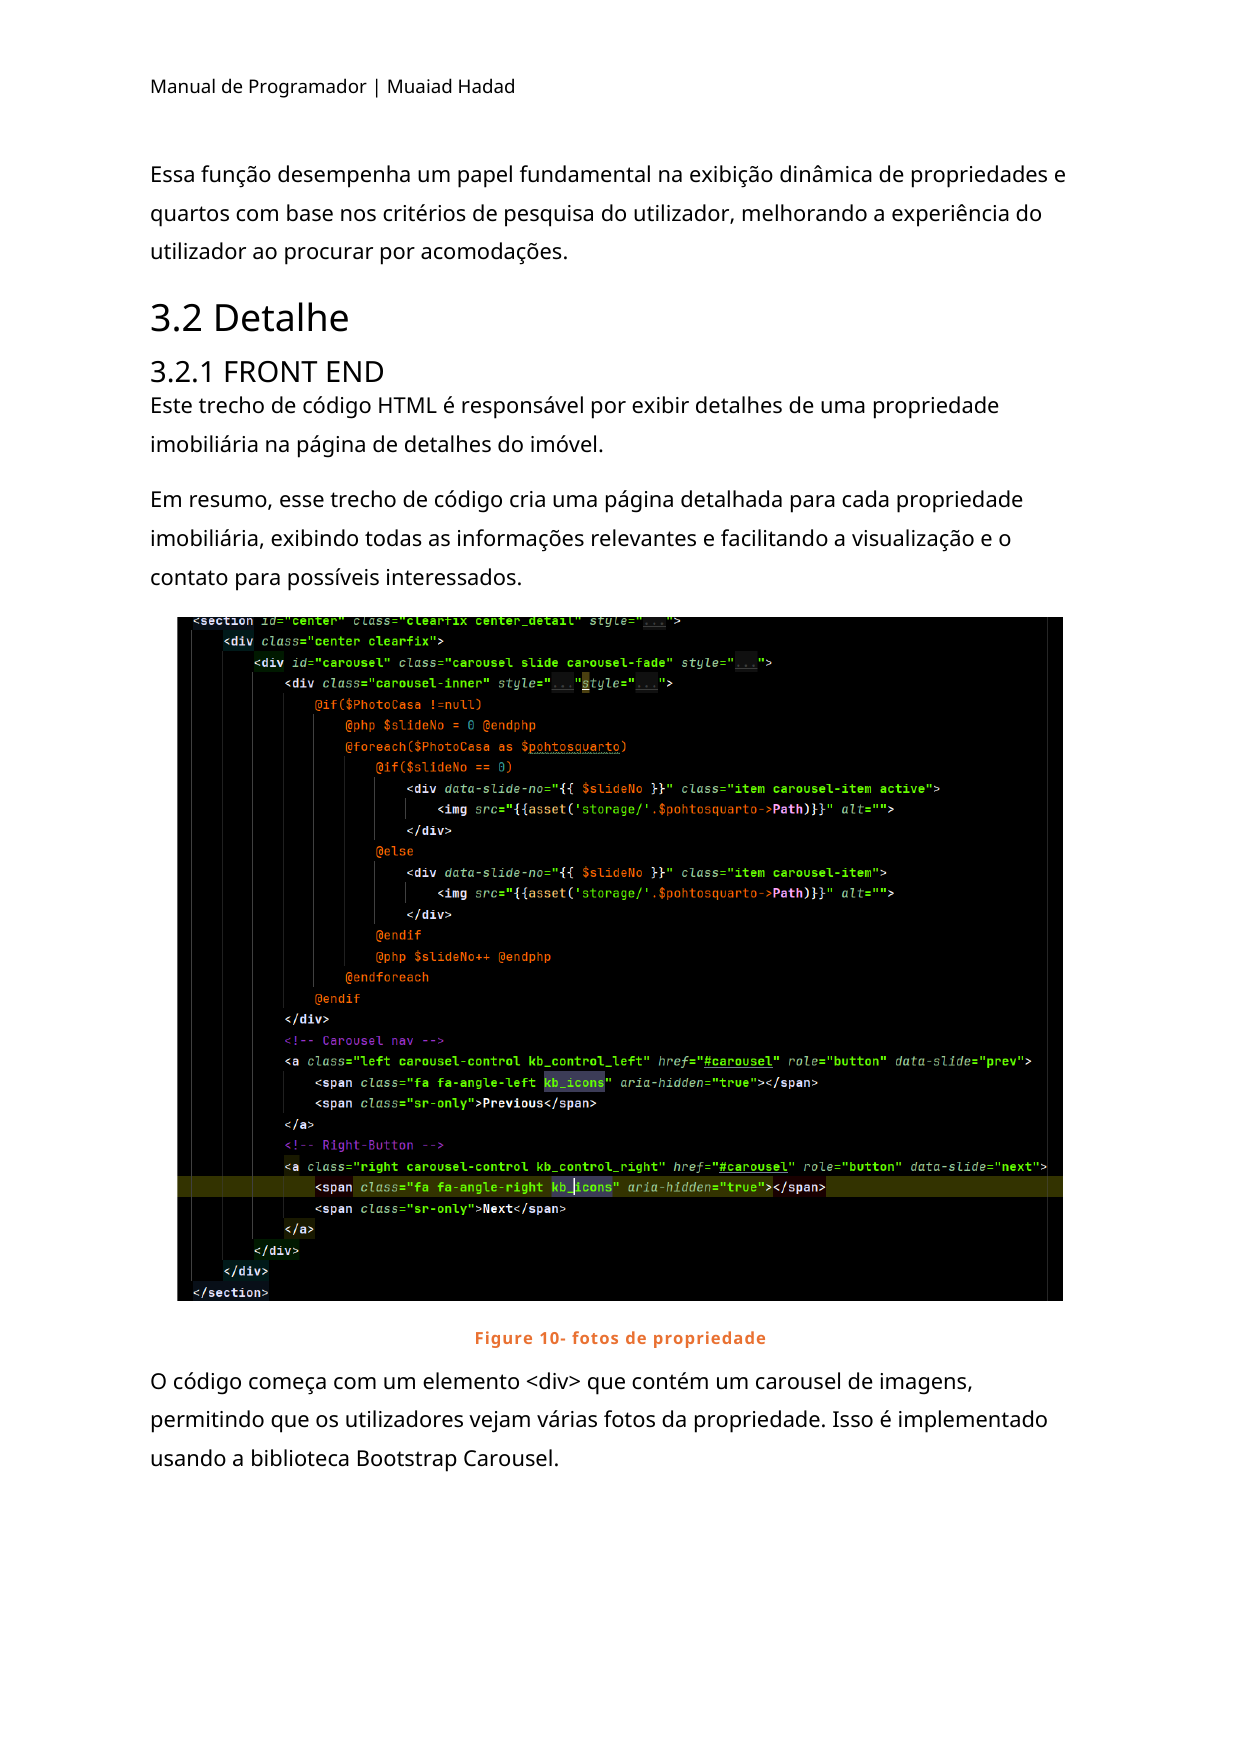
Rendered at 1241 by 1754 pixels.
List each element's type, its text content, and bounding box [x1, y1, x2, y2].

text Figure 10- fotos de propriedade [150, 1326, 1090, 1349]
text O código começa com um elemento <div> que contém um carousel de imagens, permitindo que os utilizadores vejam várias fotos da propriedade. Isso é implementado usando a biblioteca Bootstrap Carousel. [150, 1366, 1090, 1473]
picture [177, 617, 1063, 1301]
text Essa função desempenha um papel fundamental na exibição dinâmica de propriedades e quartos com base nos critérios de pesquisa do utilizador, melhorando a experiência do utilizador ao procurar por acomodações. [150, 159, 1090, 266]
text Este trecho de código HTML é responsável por exibir detalhes de uma propriedade imobiliária na página de detalhes do imóvel. [150, 391, 1090, 459]
text Em resumo, esse trecho de código cria uma página detalhada para cada propriedade imobiliária, exibindo todas as informações relevantes e facilitando a visualização e o contato para possíveis interessados. [150, 484, 1090, 592]
subtitle 3.2 Detalhe [150, 291, 1090, 342]
subtitle 3.2.1 Front end [150, 351, 1090, 391]
